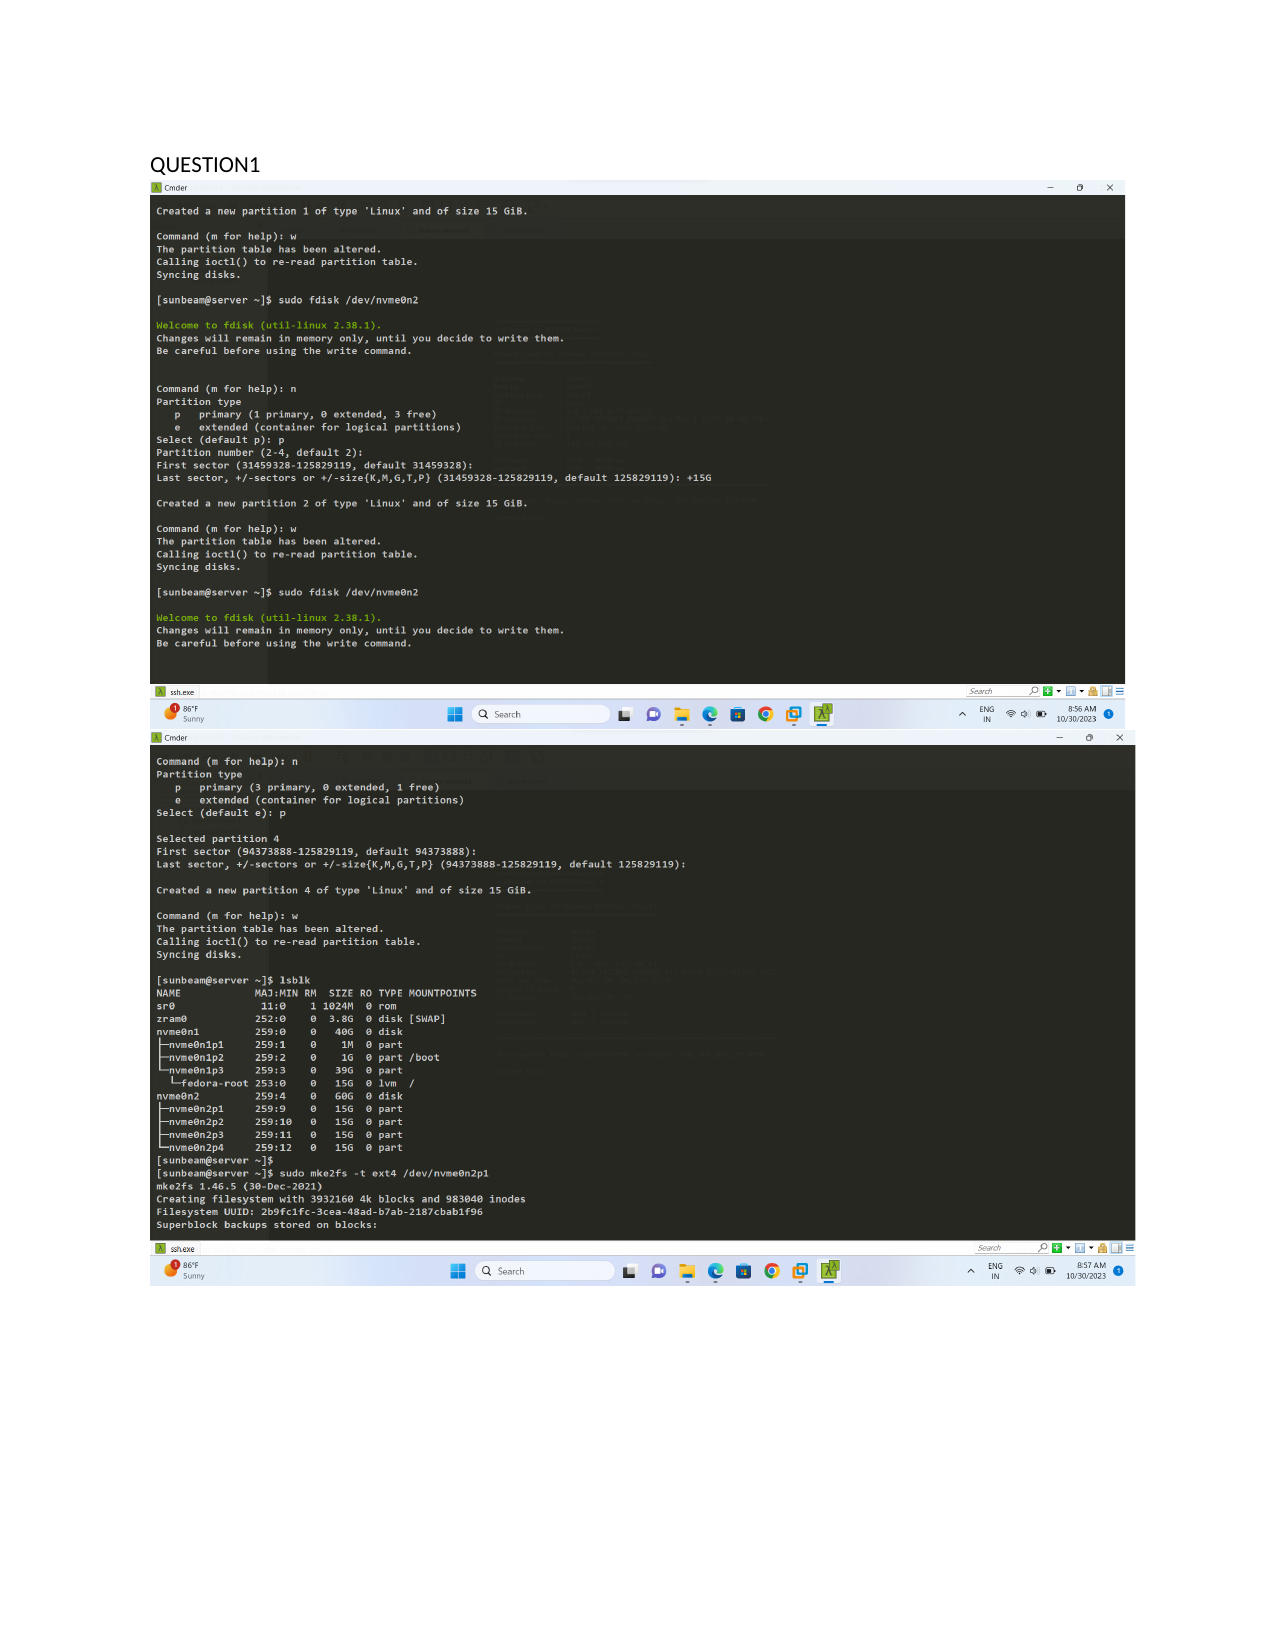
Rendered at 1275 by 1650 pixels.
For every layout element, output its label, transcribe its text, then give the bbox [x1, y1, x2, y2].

picture [150, 180, 1125, 729]
text QUESTION1 [150, 150, 1125, 180]
picture [150, 730, 1136, 1286]
